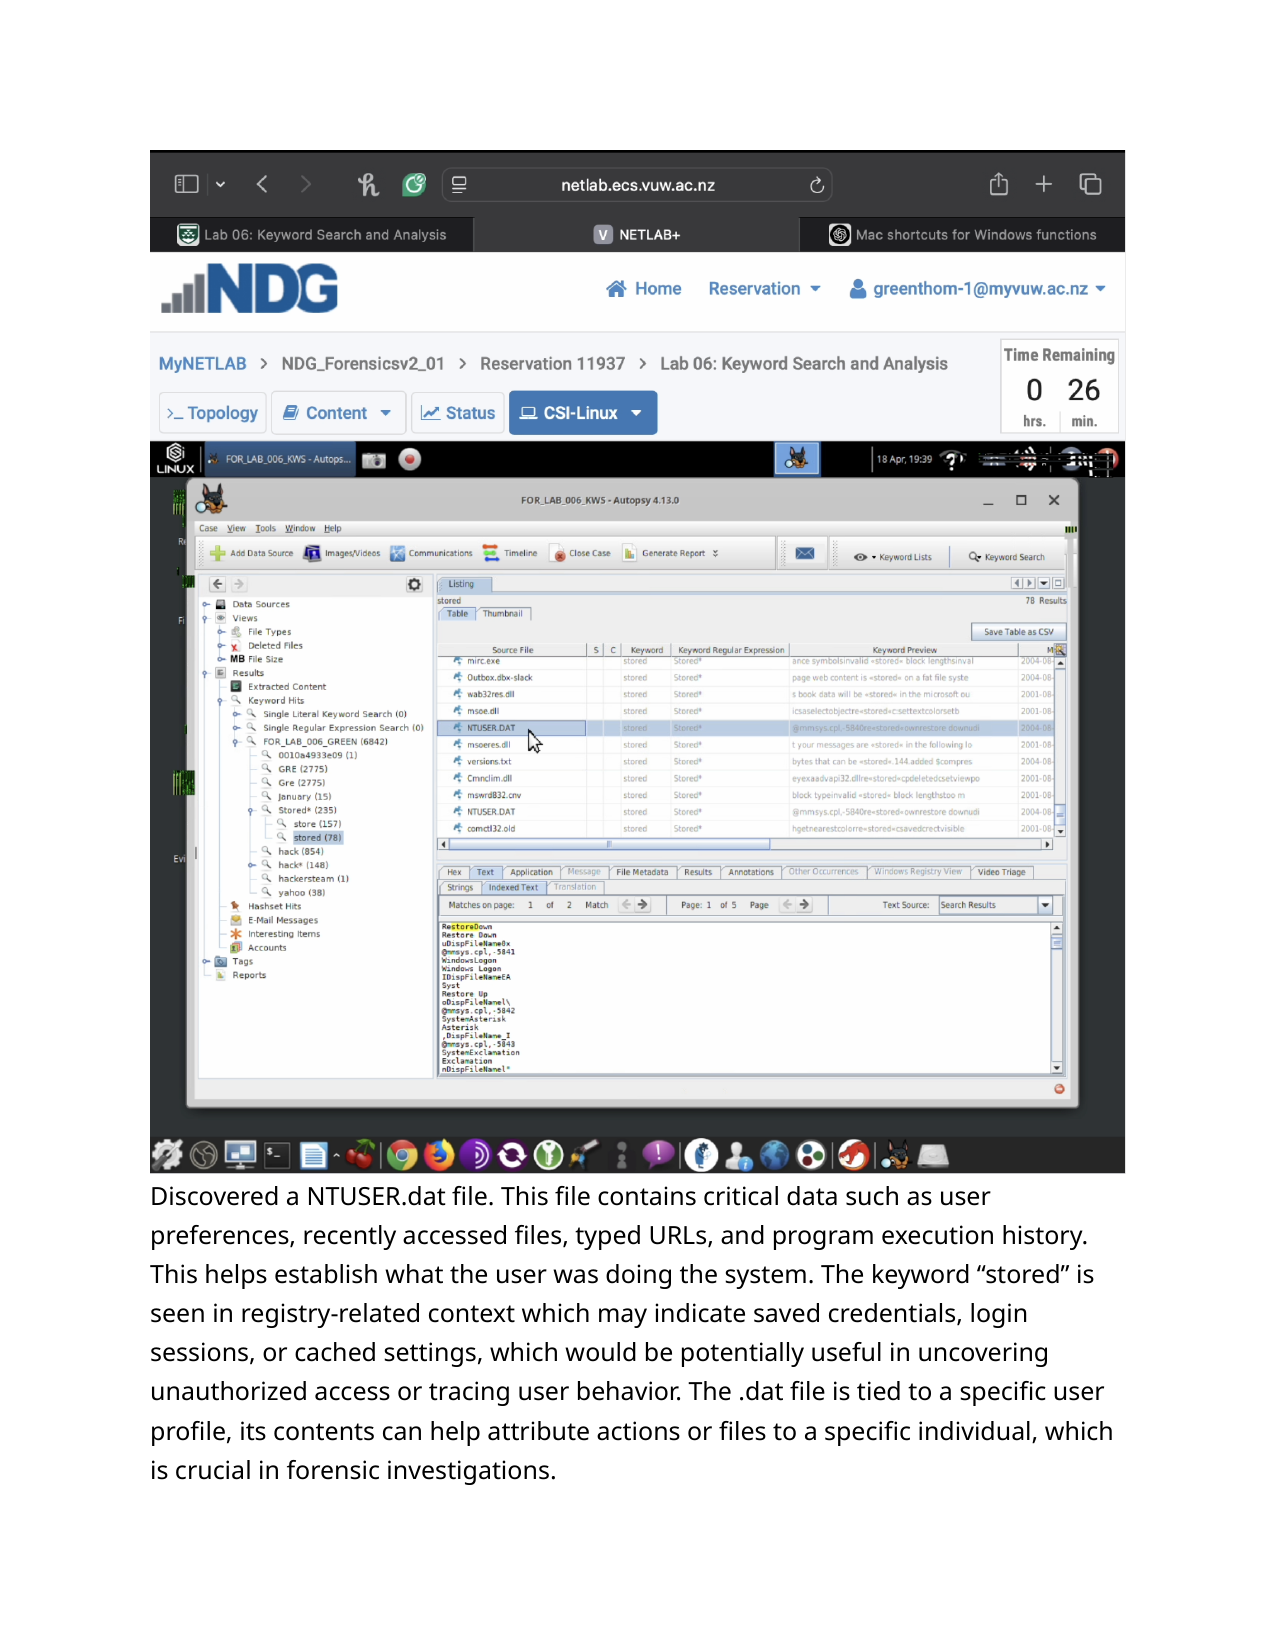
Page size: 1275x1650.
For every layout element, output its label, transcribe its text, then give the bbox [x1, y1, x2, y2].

text Discovered a NTUSER.dat file. This file contains critical data such as user preferences, recently accessed files, typed URLs, and program execution history. This helps establish what the user was doing the system. The keyword “stored” is seen in registry-related context which may indicate saved credentials, login sessions, or cached settings, which would be potentially useful in uncovering unauthorized access or tracing user behavior. The .dat file is tied to a specific user profile, its contents can help attribute actions or files to a specific individual, which is crucial in forensic investigations. [150, 1178, 1125, 1486]
picture [150, 150, 1125, 1174]
